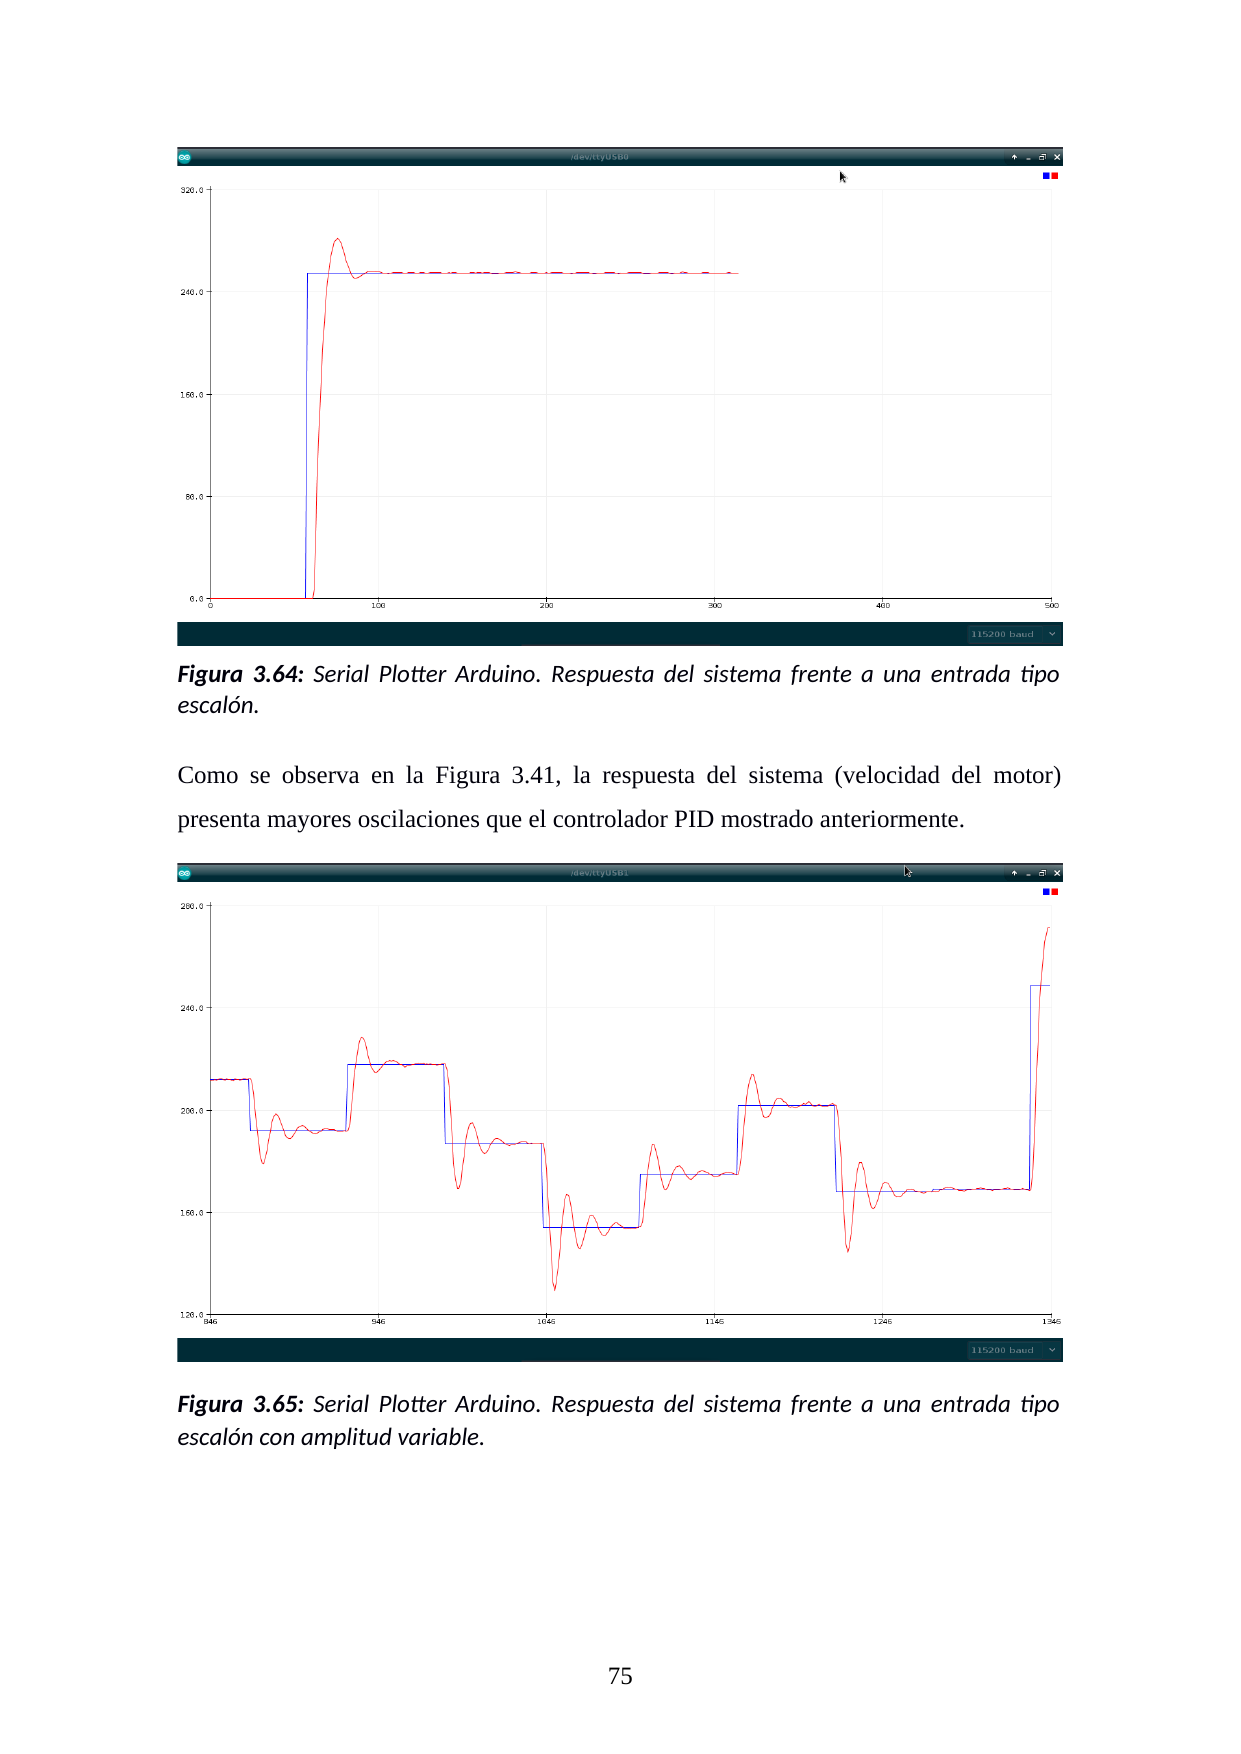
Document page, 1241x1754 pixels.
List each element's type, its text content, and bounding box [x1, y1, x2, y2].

picture [177, 147, 1063, 164]
picture [177, 863, 1063, 880]
picture [177, 167, 1063, 621]
picture [177, 883, 1063, 1337]
picture [968, 626, 1060, 643]
text Como se observa en la Figura 3.41, la respuesta del sistema (velocidad del motor) presenta mayores oscilaciones que el controlador PID mostrado anteriormente. [177, 761, 1063, 832]
picture [968, 1342, 1060, 1359]
